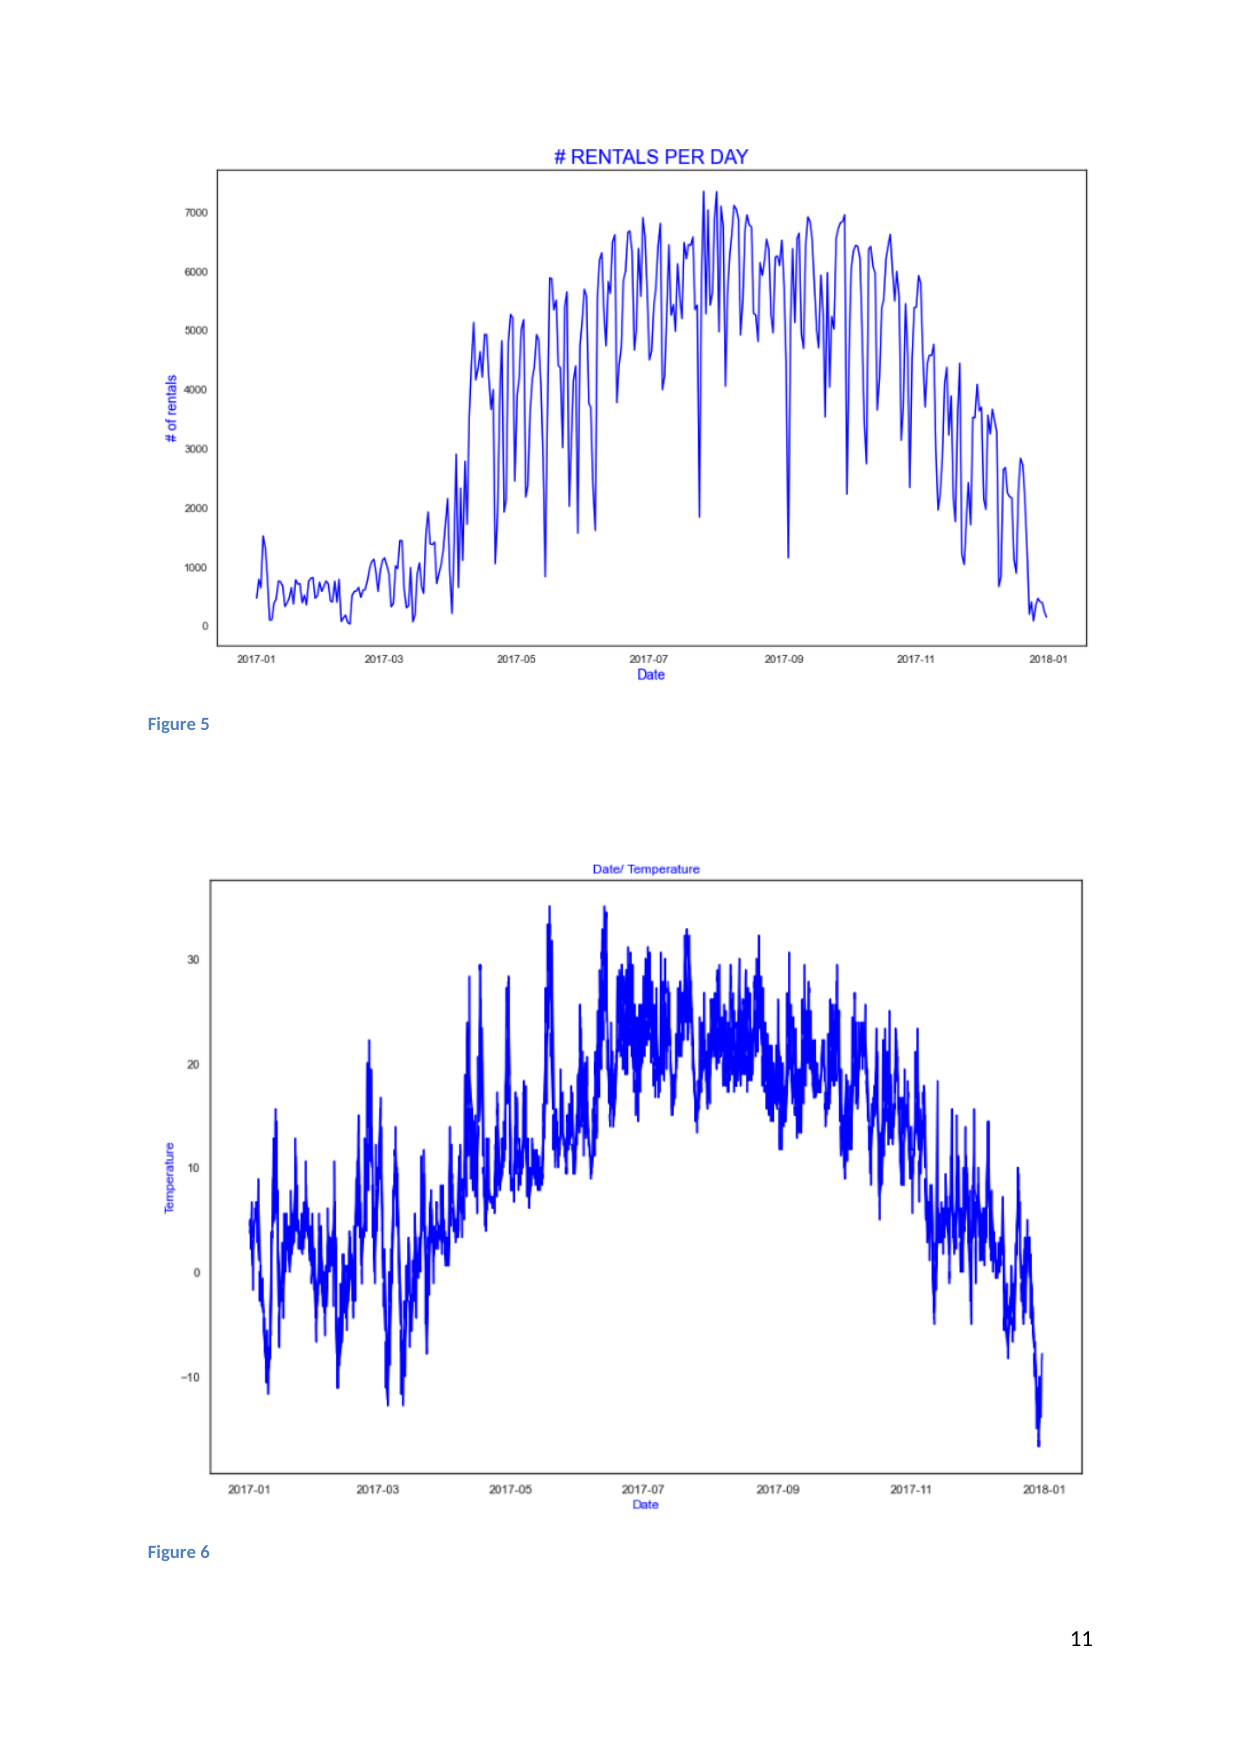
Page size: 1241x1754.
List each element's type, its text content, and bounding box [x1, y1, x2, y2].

picture [147, 861, 1093, 1515]
picture [147, 147, 1093, 687]
